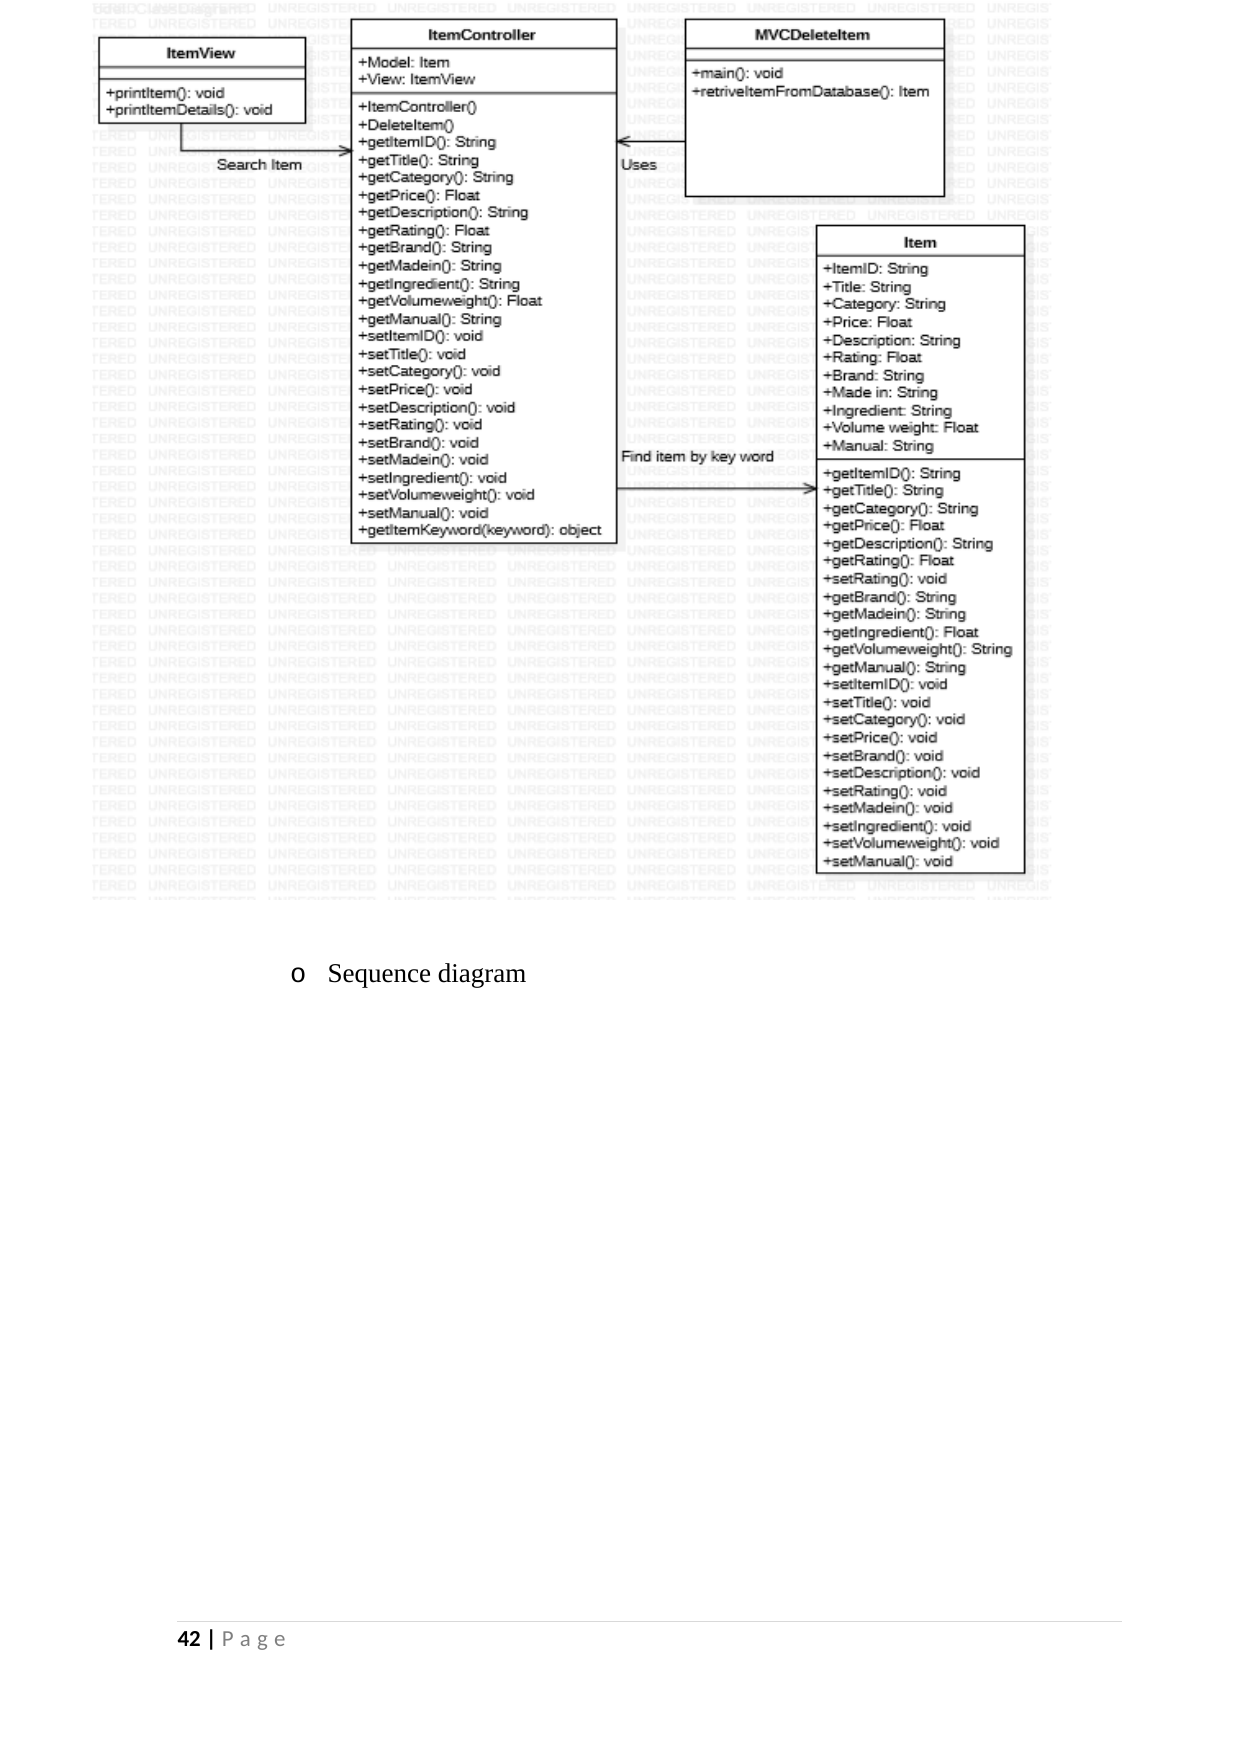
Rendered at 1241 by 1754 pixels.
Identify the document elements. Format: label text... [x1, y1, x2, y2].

list Sequence diagram [290, 957, 1122, 991]
picture [92, 0, 1052, 900]
